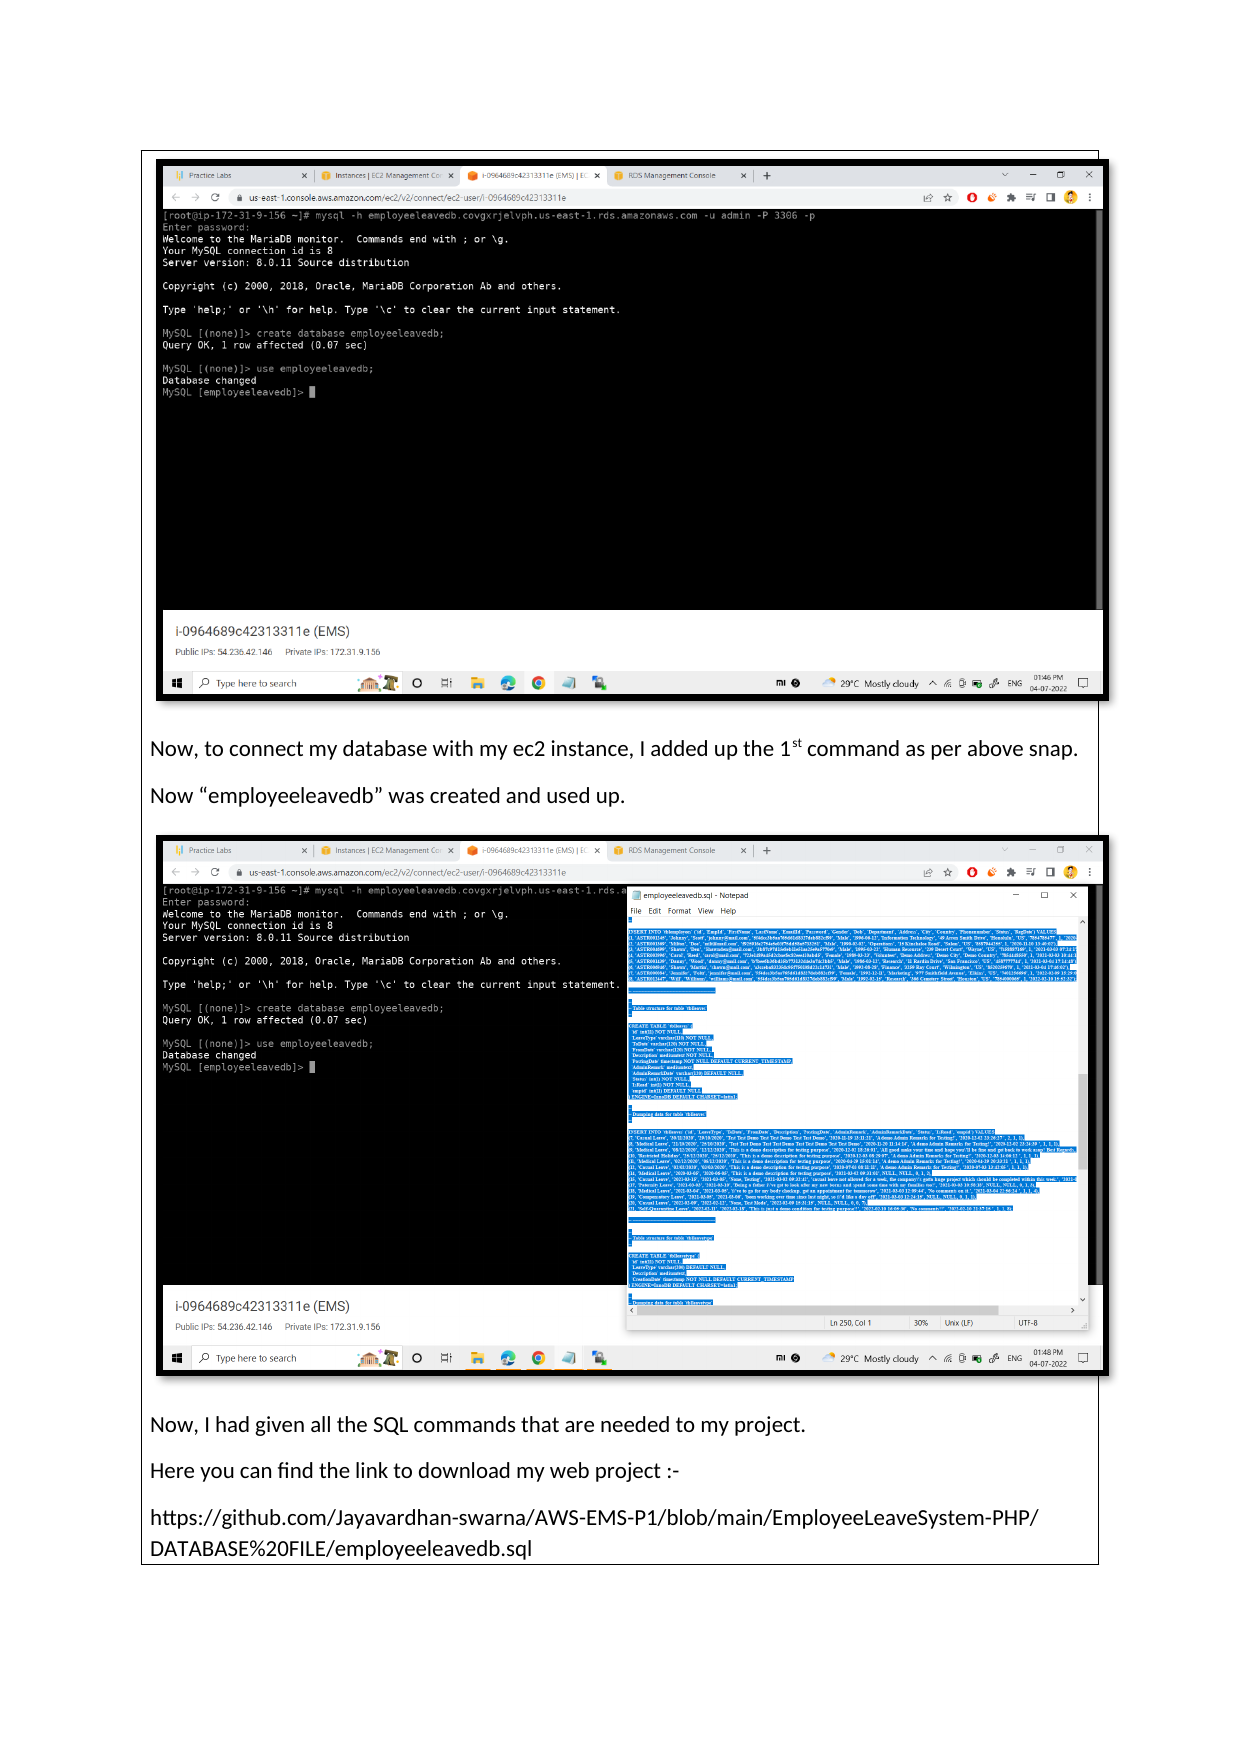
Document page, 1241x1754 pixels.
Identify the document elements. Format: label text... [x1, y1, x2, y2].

text Now, to connect my database with my ec2 instance, I added up the 1st command as per above snap. [142, 731, 1098, 763]
text Now, I had given all the SQL commands that are needed to my project. [142, 1407, 1098, 1438]
picture [163, 166, 1103, 694]
picture [163, 841, 1103, 1370]
text https://github.com/Jayavardhan-swarna/AWS-EMS-P1/blob/main/EmployeeLeaveSystem-PHP/DATABASE%20FILE/employeeleavedb.sql [142, 1500, 1098, 1564]
text Now “employeeleavedb” was created and used up. [142, 778, 1098, 809]
text Here you can find the link to download my web project :- [142, 1453, 1098, 1485]
